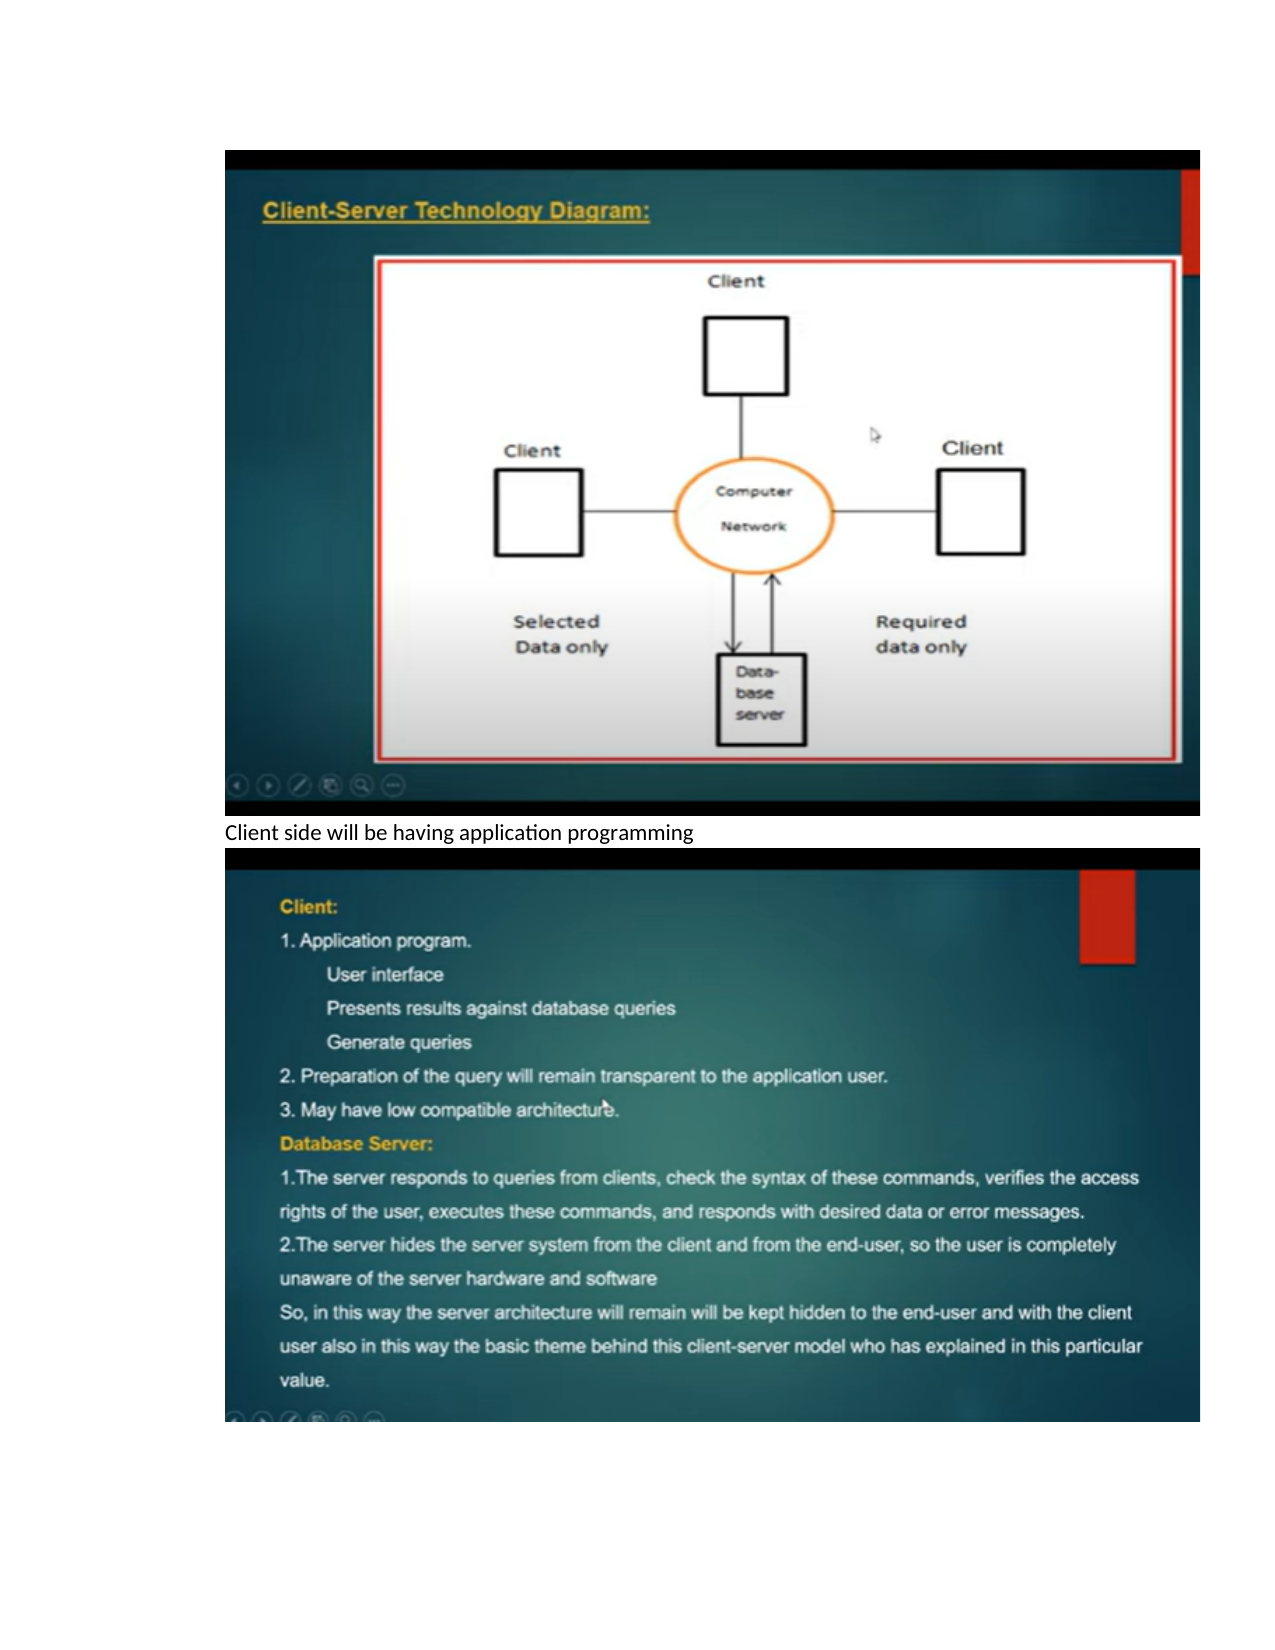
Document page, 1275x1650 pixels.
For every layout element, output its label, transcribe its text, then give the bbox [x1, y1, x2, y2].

picture [225, 150, 1200, 816]
list Client side will be having application programming [225, 818, 1125, 846]
picture [225, 848, 1200, 1422]
